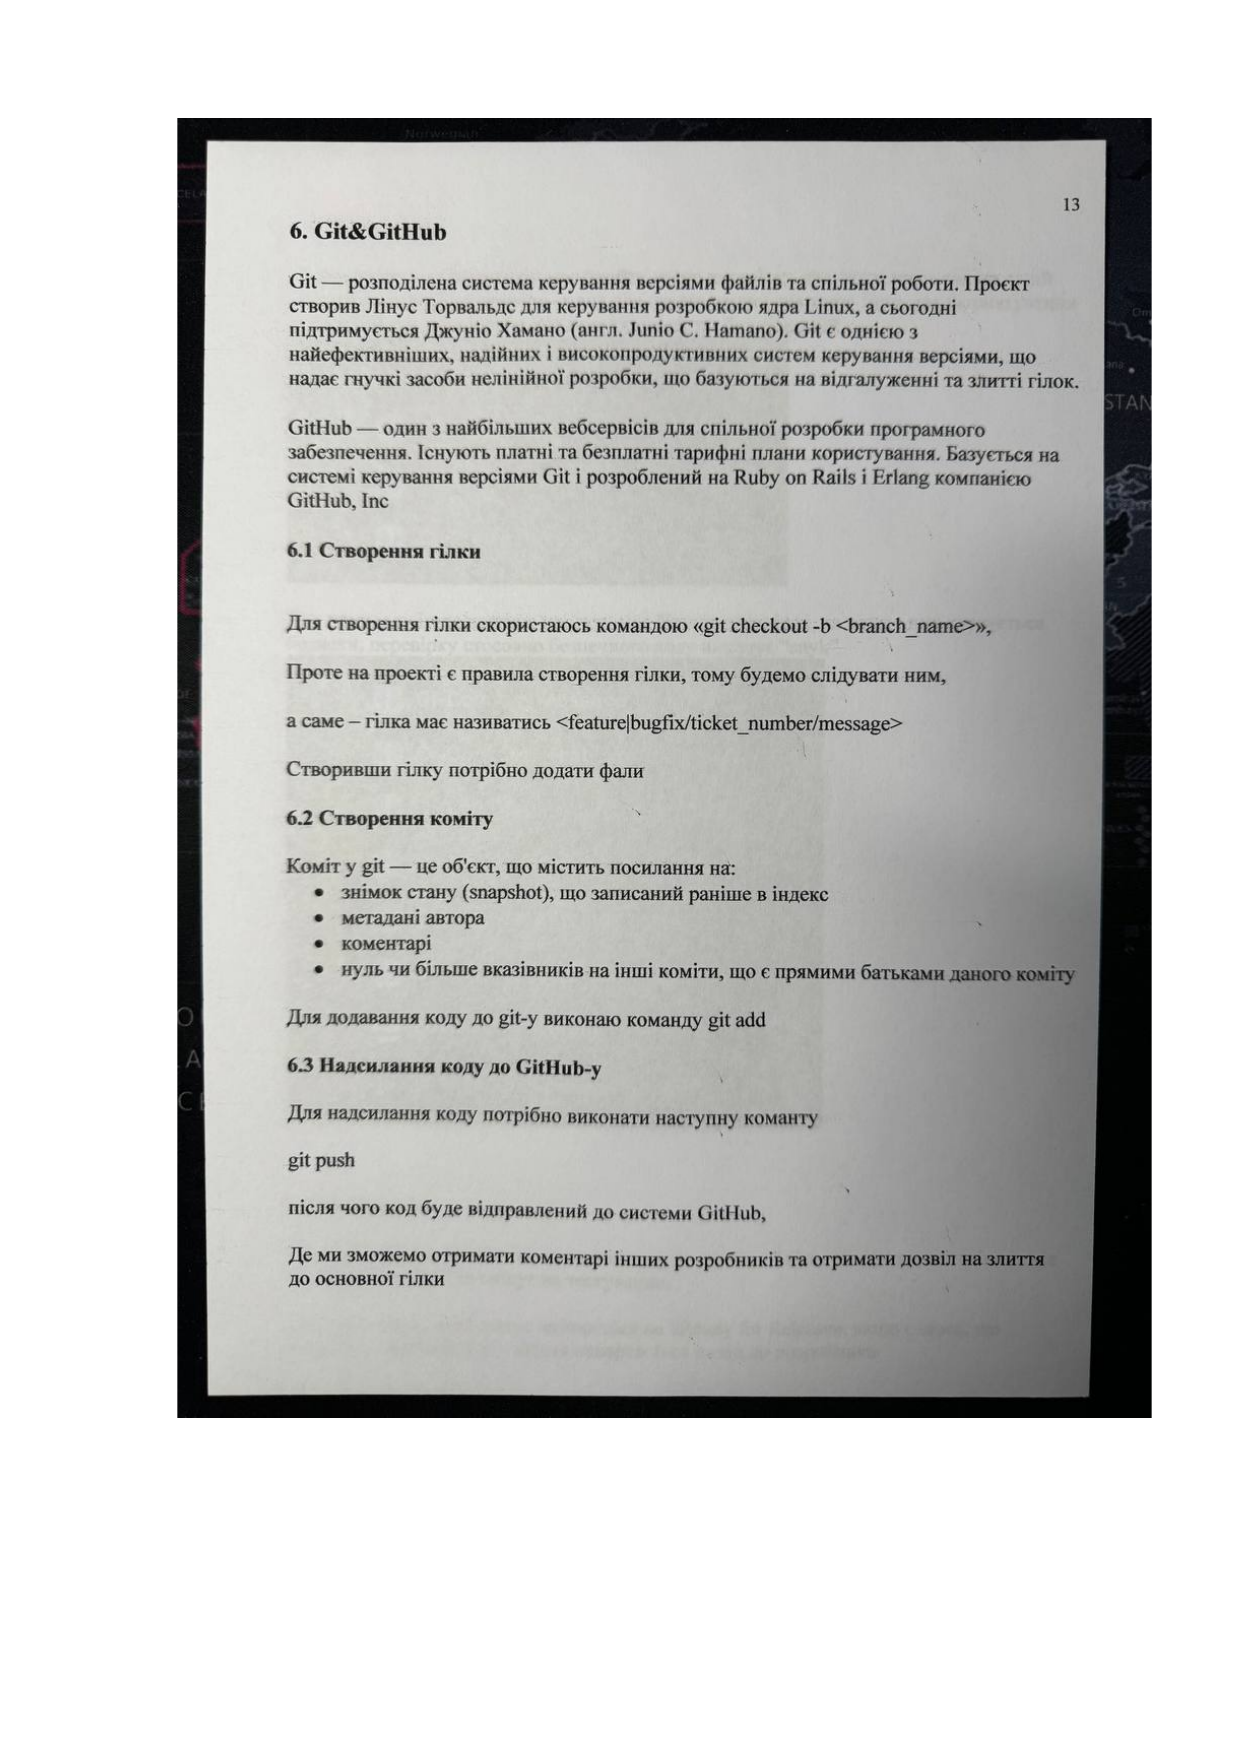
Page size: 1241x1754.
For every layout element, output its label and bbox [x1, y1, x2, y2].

picture [177, 118, 1152, 1418]
